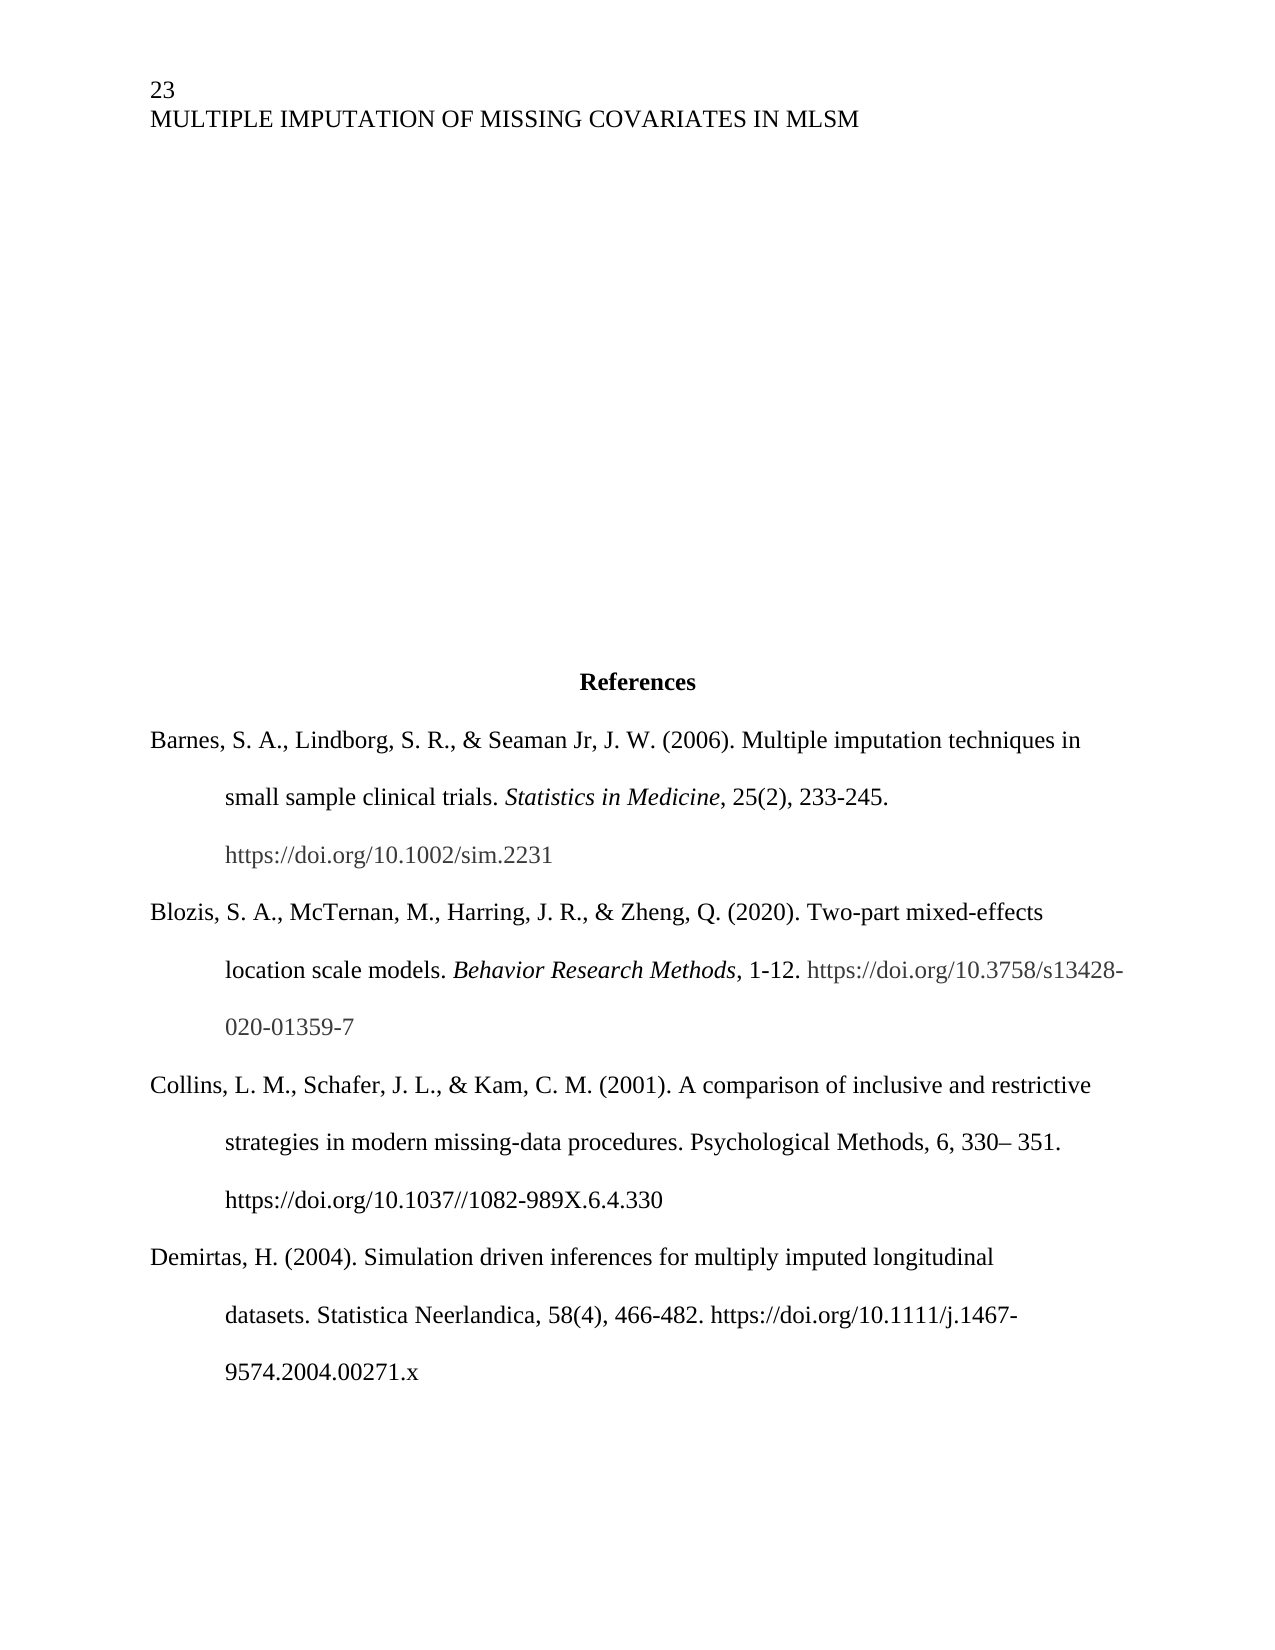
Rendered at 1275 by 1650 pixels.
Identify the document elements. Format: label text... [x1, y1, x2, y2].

text References [150, 667, 1125, 696]
text Collins, L. M., Schafer, J. L., & Kam, C. M. (2001). A comparison of inclusive and restrictive strategies in modern missing-data procedures. Psychological Methods, 6, 330– 351. https://doi.org/10.1037//1082-989X.6.4.330 [150, 1070, 1125, 1214]
text Demirtas, H. (2004). Simulation driven inferences for multiply imputed longitudinal datasets. Statistica Neerlandica, 58(4), 466-482. https://doi.org/10.1111/j.1467-9574.2004.00271.x [150, 1242, 1125, 1386]
text Blozis, S. A., McTernan, M., Harring, J. R., & Zheng, Q. (2020). Two-part mixed-effects location scale models. Behavior Research Methods, 1-12. https://doi.org/10.3758/s13428-020-01359-7 [150, 897, 1125, 1041]
text Barnes, S. A., Lindborg, S. R., & Seaman Jr, J. W. (2006). Multiple imputation techniques in small sample clinical trials. Statistics in Medicine, 25(2), 233-245. https://doi.org/10.1002/sim.2231 [150, 725, 1125, 869]
